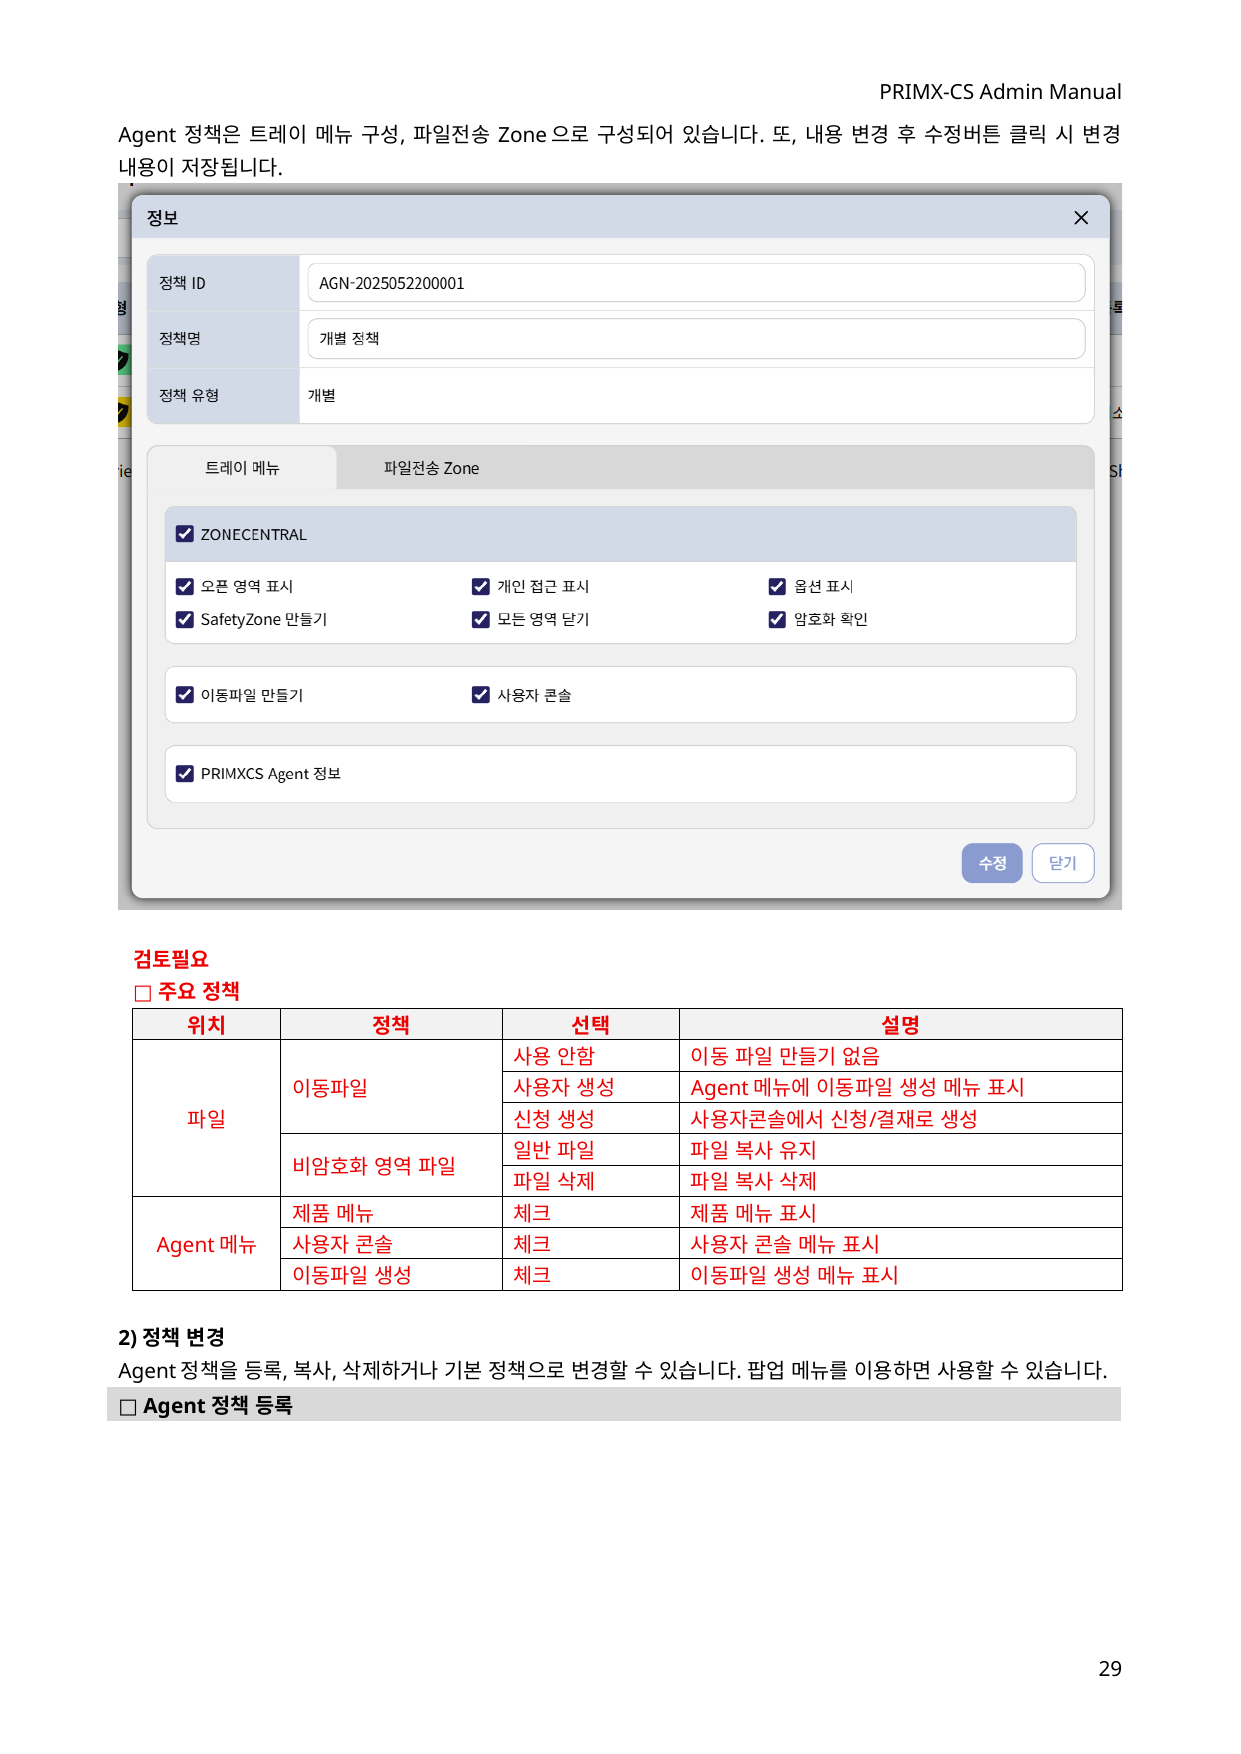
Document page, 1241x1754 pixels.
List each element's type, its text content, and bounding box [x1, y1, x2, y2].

table_cell 사용자콘솔에서 신청/결재로 생성 [680, 1103, 1122, 1133]
table_cell 일반 파일 [503, 1134, 679, 1164]
table_cell 파일 복사 삭제 [680, 1166, 1122, 1196]
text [118, 118, 1122, 181]
table_cell 제품 메뉴 표시 [680, 1197, 1122, 1227]
table_cell Agent메뉴 [133, 1197, 280, 1289]
table_cell 사용자 생성 [503, 1072, 679, 1102]
table_header 선택 [503, 1009, 679, 1039]
table_header □ Agent 정책 등록 [107, 1387, 1121, 1421]
table_header 정책 [281, 1009, 502, 1039]
table_cell 사용자 콘솔 메뉴 표시 [680, 1228, 1122, 1258]
table_cell 체크 [503, 1259, 679, 1289]
table_cell 체크 [503, 1197, 679, 1227]
table_header 위치 [133, 1009, 280, 1039]
table_cell 사용 안함 [503, 1040, 679, 1071]
table_cell 이동파일 생성 [281, 1259, 502, 1289]
table_cell 파일 복사 유지 [680, 1134, 1122, 1164]
table_cell 체크 [503, 1228, 679, 1258]
text 2) 정책 변경 [118, 1321, 1122, 1352]
picture [118, 183, 1123, 910]
text □ 주요 정책 [133, 975, 1122, 1006]
table_cell 제품 메뉴 [281, 1197, 502, 1227]
table_cell Agent메뉴에 이동파일 생성 메뉴 표시 [680, 1072, 1122, 1102]
text Agent정책을 등록, 복사, 삭제하거나 기본 정책으로 변경할 수 있습니다. 팝업 메뉴를 이용하면 사용할 수 있습니다. [118, 1354, 1122, 1384]
table_cell 신청 생성 [503, 1103, 679, 1133]
table_cell 사용자 콘솔 [281, 1228, 502, 1258]
text 검토필요 [133, 943, 1122, 973]
table_cell 비암호화 영역 파일 [281, 1134, 502, 1196]
table_cell 이동파일 [281, 1040, 502, 1133]
table_cell 파일 [133, 1040, 280, 1196]
table_cell 파일 삭제 [503, 1166, 679, 1196]
table_cell 이동파일 생성 메뉴 표시 [680, 1259, 1122, 1289]
table_cell 이동 파일 만들기 없음 [680, 1040, 1122, 1071]
table_header 설명 [680, 1009, 1122, 1039]
